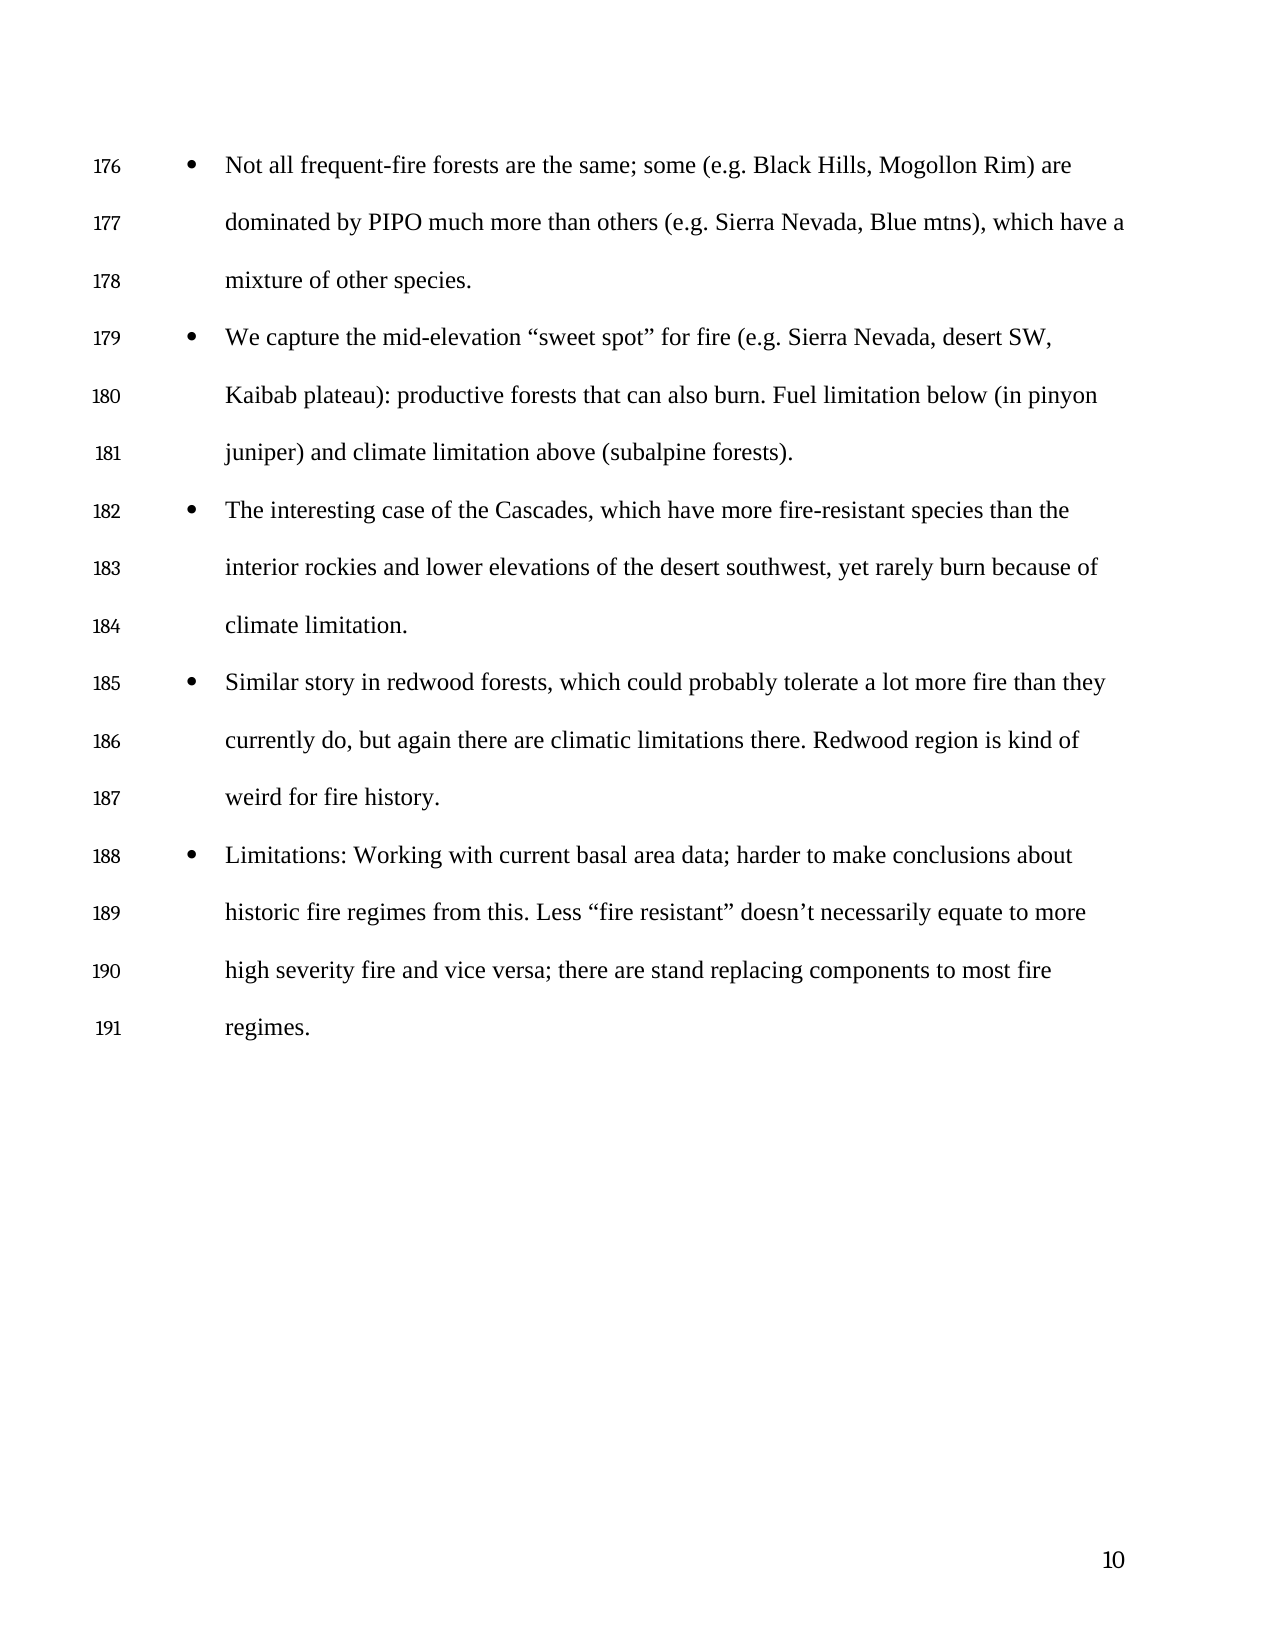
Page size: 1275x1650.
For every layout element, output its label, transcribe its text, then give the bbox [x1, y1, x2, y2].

list Similar story in redwood forests, which could probably tolerate a lot more fire than they currently do, but again there are climatic limitations there. Redwood region is kind of weird for fire history. [187, 667, 1125, 811]
list Not all frequent-fire forests are the same; some (e.g. Black Hills, Mogollon Rim) are dominated by PIPO much more than others (e.g. Sierra Nevada, Blue mtns), which have a mixture of other species. [187, 150, 1125, 294]
list The interesting case of the Cascades, which have more fire-resistant species than the interior rockies and lower elevations of the desert southwest, yet rarely burn because of climate limitation. [187, 495, 1125, 639]
list Limitations: Working with current basal area data; harder to make conclusions about historic fire regimes from this. Less “fire resistant” doesn’t necessarily equate to more high severity fire and vice versa; there are stand replacing components to most fire regimes. [187, 840, 1125, 1041]
list We capture the mid-elevation “sweet spot” for fire (e.g. Sierra Nevada, desert SW, Kaibab plateau): productive forests that can also burn. Fuel limitation below (in pinyon juniper) and climate limitation above (subalpine forests). [187, 322, 1125, 466]
